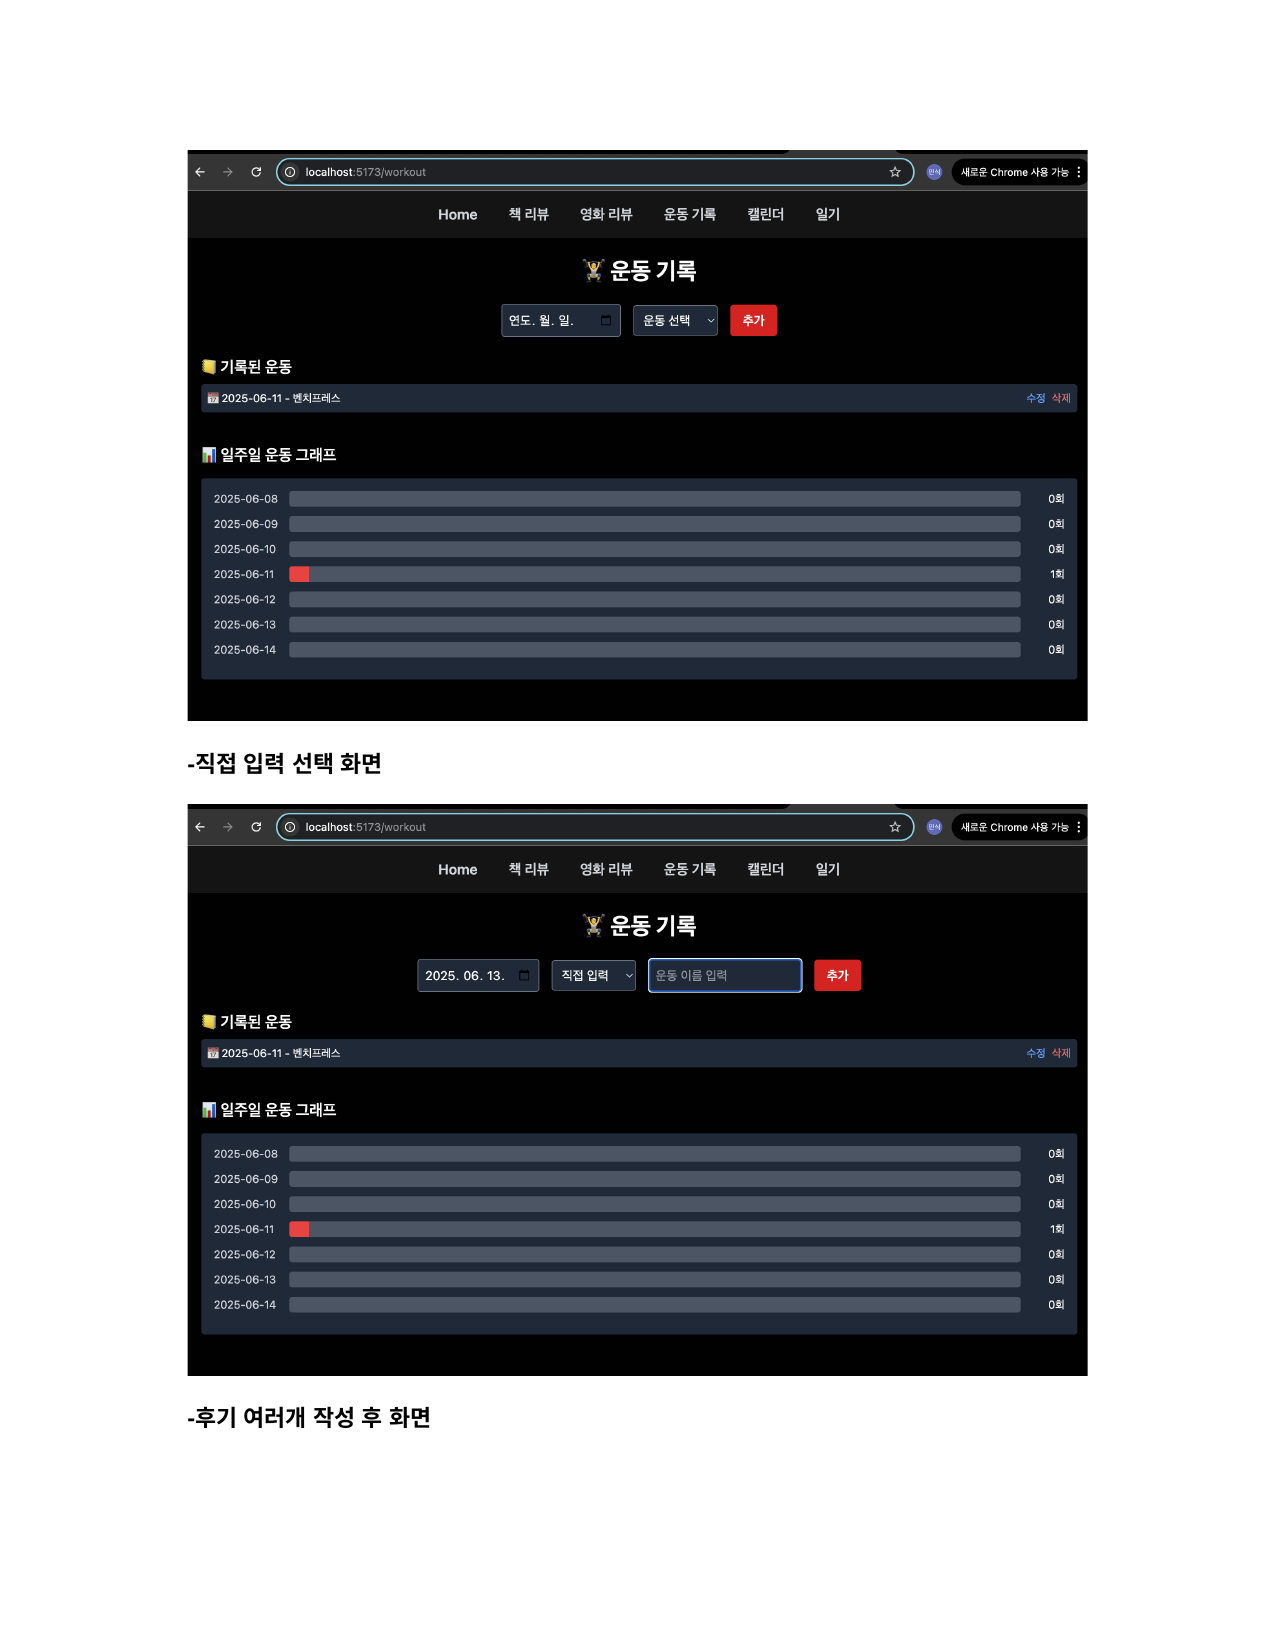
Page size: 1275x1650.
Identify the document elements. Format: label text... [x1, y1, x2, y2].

picture [187, 804, 1088, 1376]
picture [187, 150, 1088, 721]
text -직접 입력 선택 화면 [187, 745, 1087, 779]
text -후기 여러개 작성 후 화면 [187, 1400, 1087, 1433]
